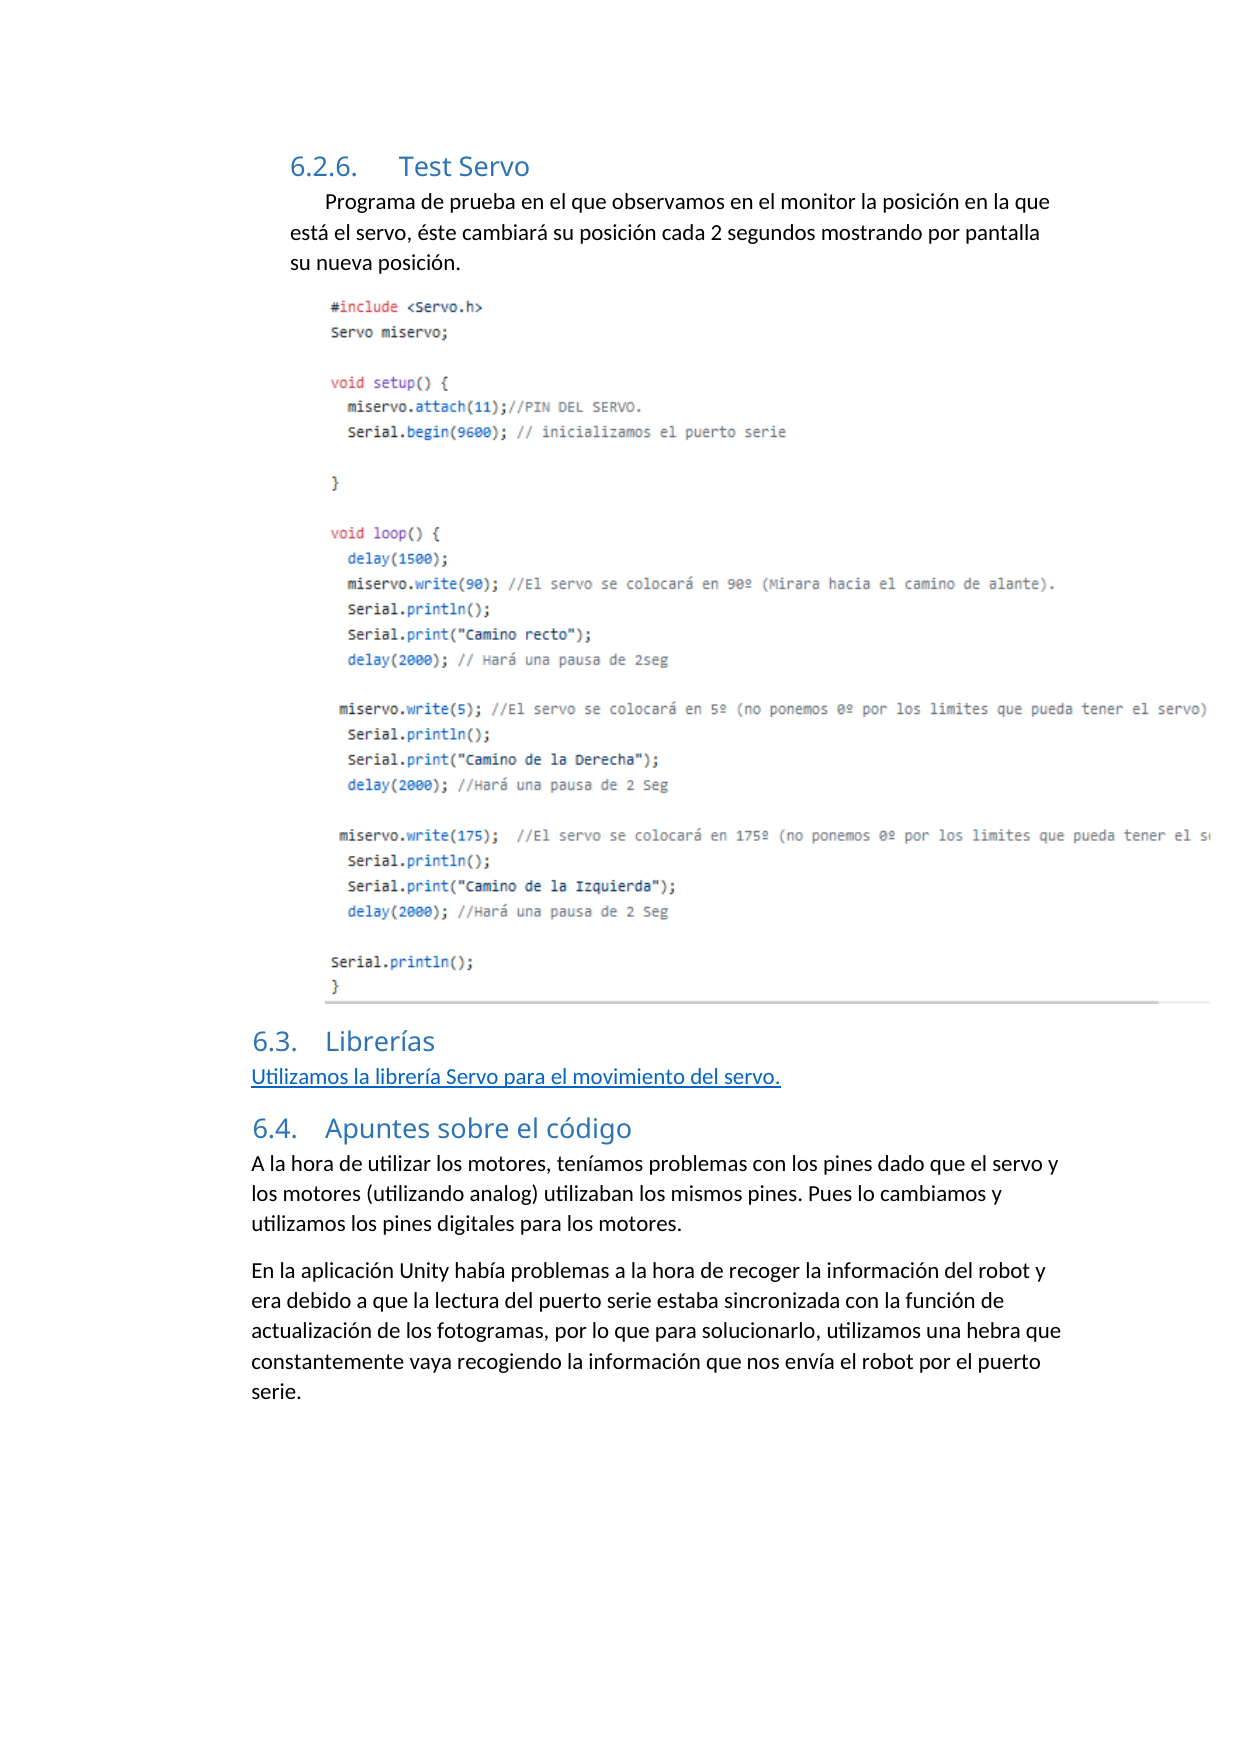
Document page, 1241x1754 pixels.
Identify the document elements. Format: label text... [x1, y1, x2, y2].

subtitle Librerías [252, 1022, 1063, 1059]
text Programa de prueba en el que observamos en el monitor la posición en la que está el servo, éste cambiará su posición cada 2 segundos mostrando por pantalla su nueva posición. [290, 187, 1063, 276]
subtitle Apuntes sobre el código [252, 1109, 1063, 1146]
text Utilizamos la librería Servo para el movimiento del servo. [251, 1062, 1063, 1090]
text A la hora de utilizar los motores, teníamos problemas con los pines dado que el servo y los motores (utilizando analog) utilizaban los mismos pines. Pues lo cambiamos y utilizamos los pines digitales para los motores. [251, 1149, 1063, 1237]
subtitle Test Servo [290, 148, 1063, 184]
text En la aplicación Unity había problemas a la hora de recoger la información del robot y era debido a que la lectura del puerto serie estaba sincronizada con la función de actualización de los fotogramas, por lo que para solucionarlo, utilizamos una hebra que constantemente vaya recogiendo la información que nos envía el robot por el puerto serie. [251, 1256, 1063, 1405]
picture [324, 294, 1211, 1004]
